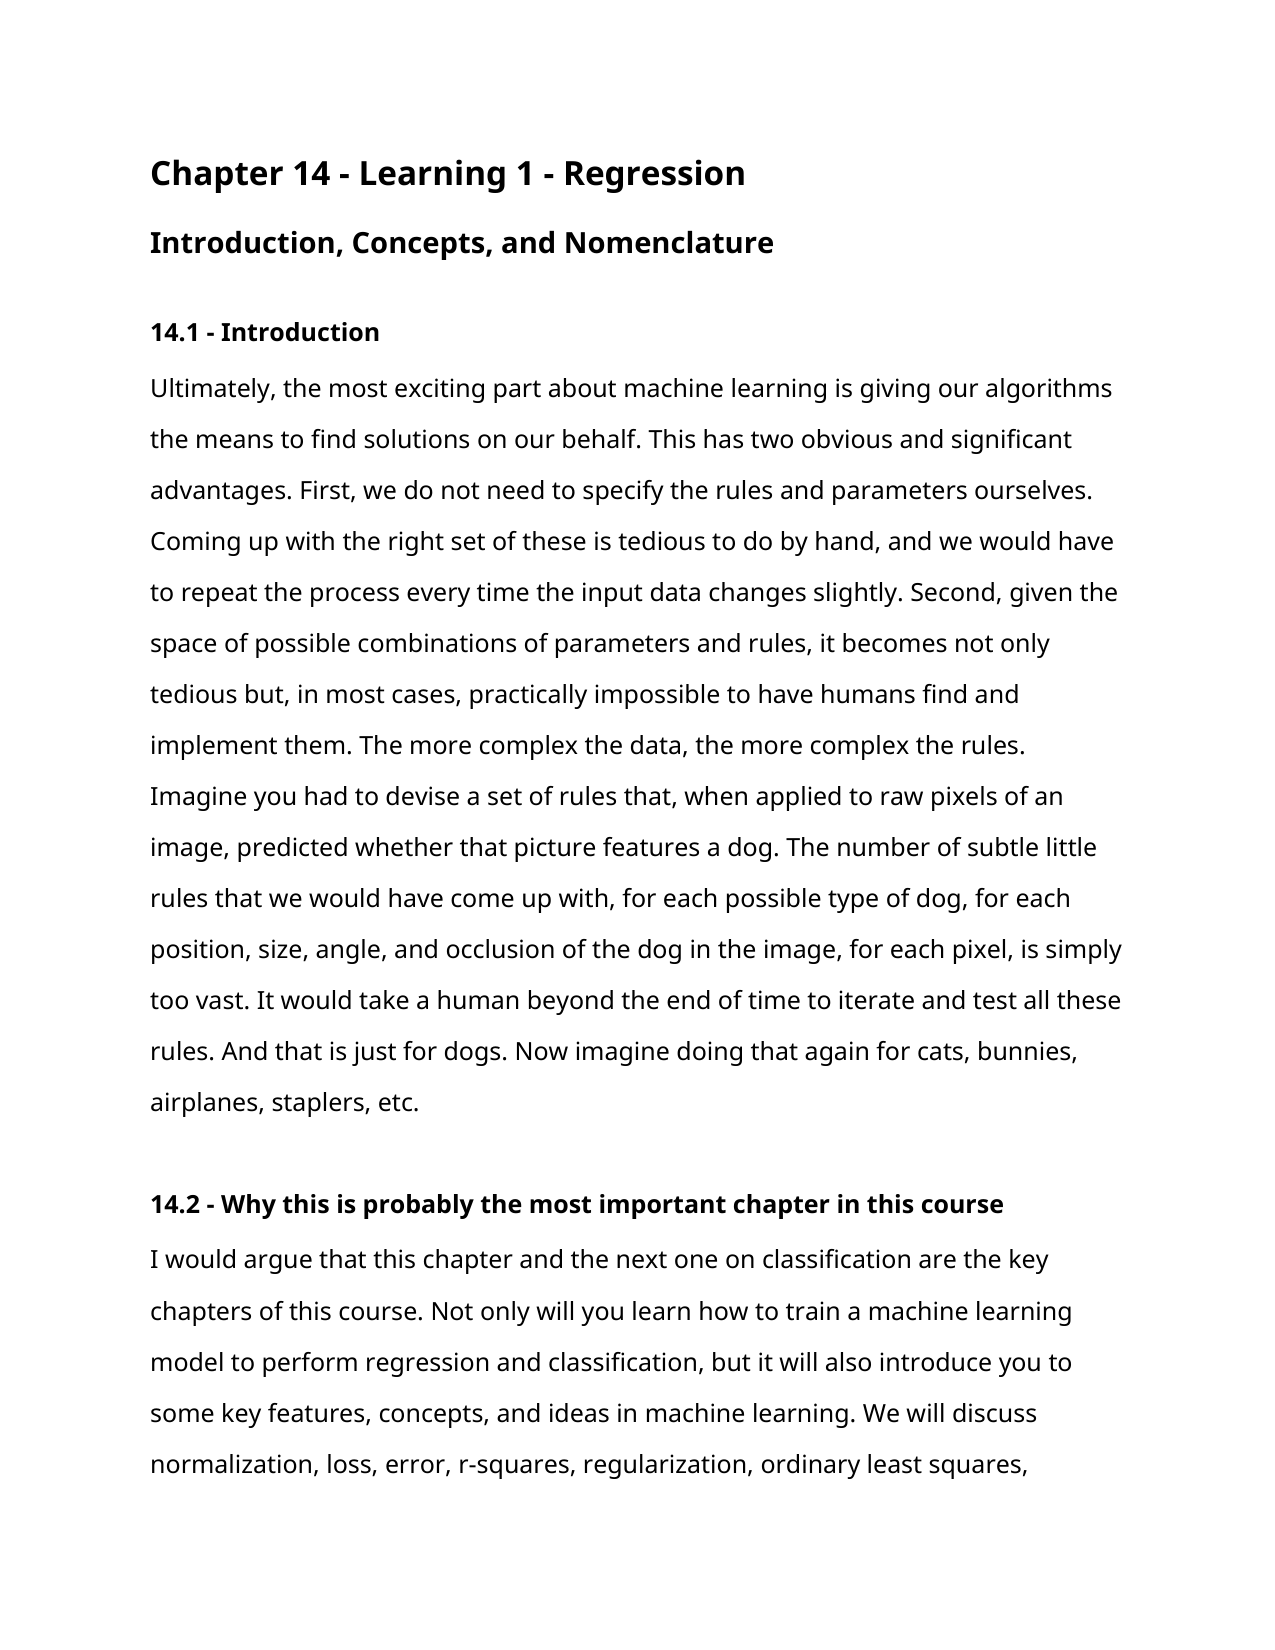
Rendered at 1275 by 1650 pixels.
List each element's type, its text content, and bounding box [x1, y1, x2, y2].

subtitle 14.1 - Introduction [150, 315, 1125, 349]
subtitle 14.2 - Why this is probably the most important chapter in this course [150, 1187, 1125, 1221]
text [150, 1242, 1125, 1480]
subtitle Introduction, Concepts, and Nomenclature [150, 222, 1125, 262]
text Ultimately, the most exciting part about machine learning is giving our algorithms the means to find solutions on our behalf. This has two obvious and significant advantages. First, we do not need to specify the rules and parameters ourselves. Coming up with the right set of these is tedious to do by hand, and we would have to repeat the process every time the input data changes slightly. Second, given the space of possible combinations of parameters and rules, it becomes not only tedious but, in most cases, practically impossible to have humans find and implement them. The more complex the data, the more complex the rules. Imagine you had to devise a set of rules that, when applied to raw pixels of an image, predicted whether that picture features a dog. The number of subtle little rules that we would have come up with, for each possible type of dog, for each position, size, angle, and occlusion of the dog in the image, for each pixel, is simply too vast. It would take a human beyond the end of time to iterate and test all these rules. And that is just for dogs. Now imagine doing that again for cats, bunnies, airplanes, staplers, etc. [150, 370, 1125, 1119]
subtitle Chapter 14 - Learning 1 - Regression [150, 150, 1125, 195]
